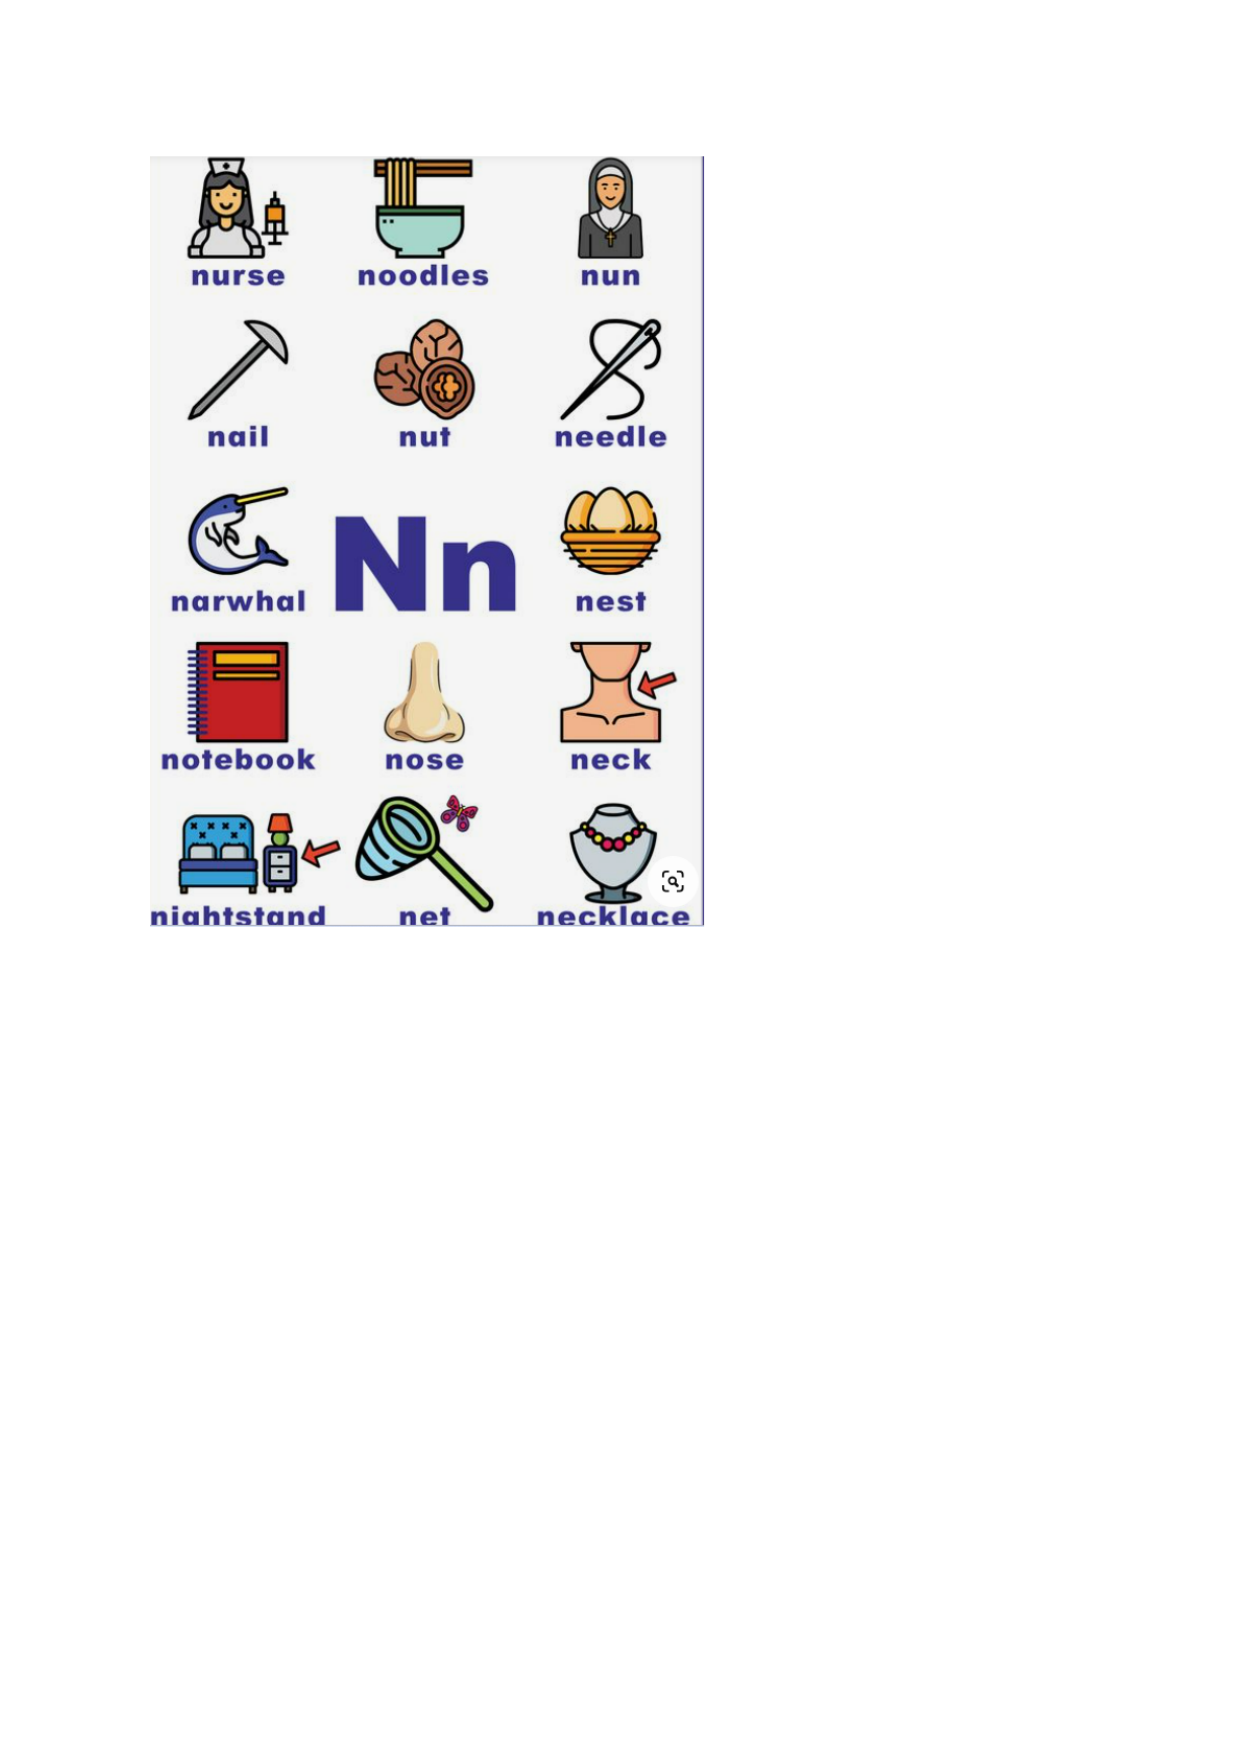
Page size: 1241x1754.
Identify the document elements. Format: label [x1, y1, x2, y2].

picture [150, 150, 705, 927]
